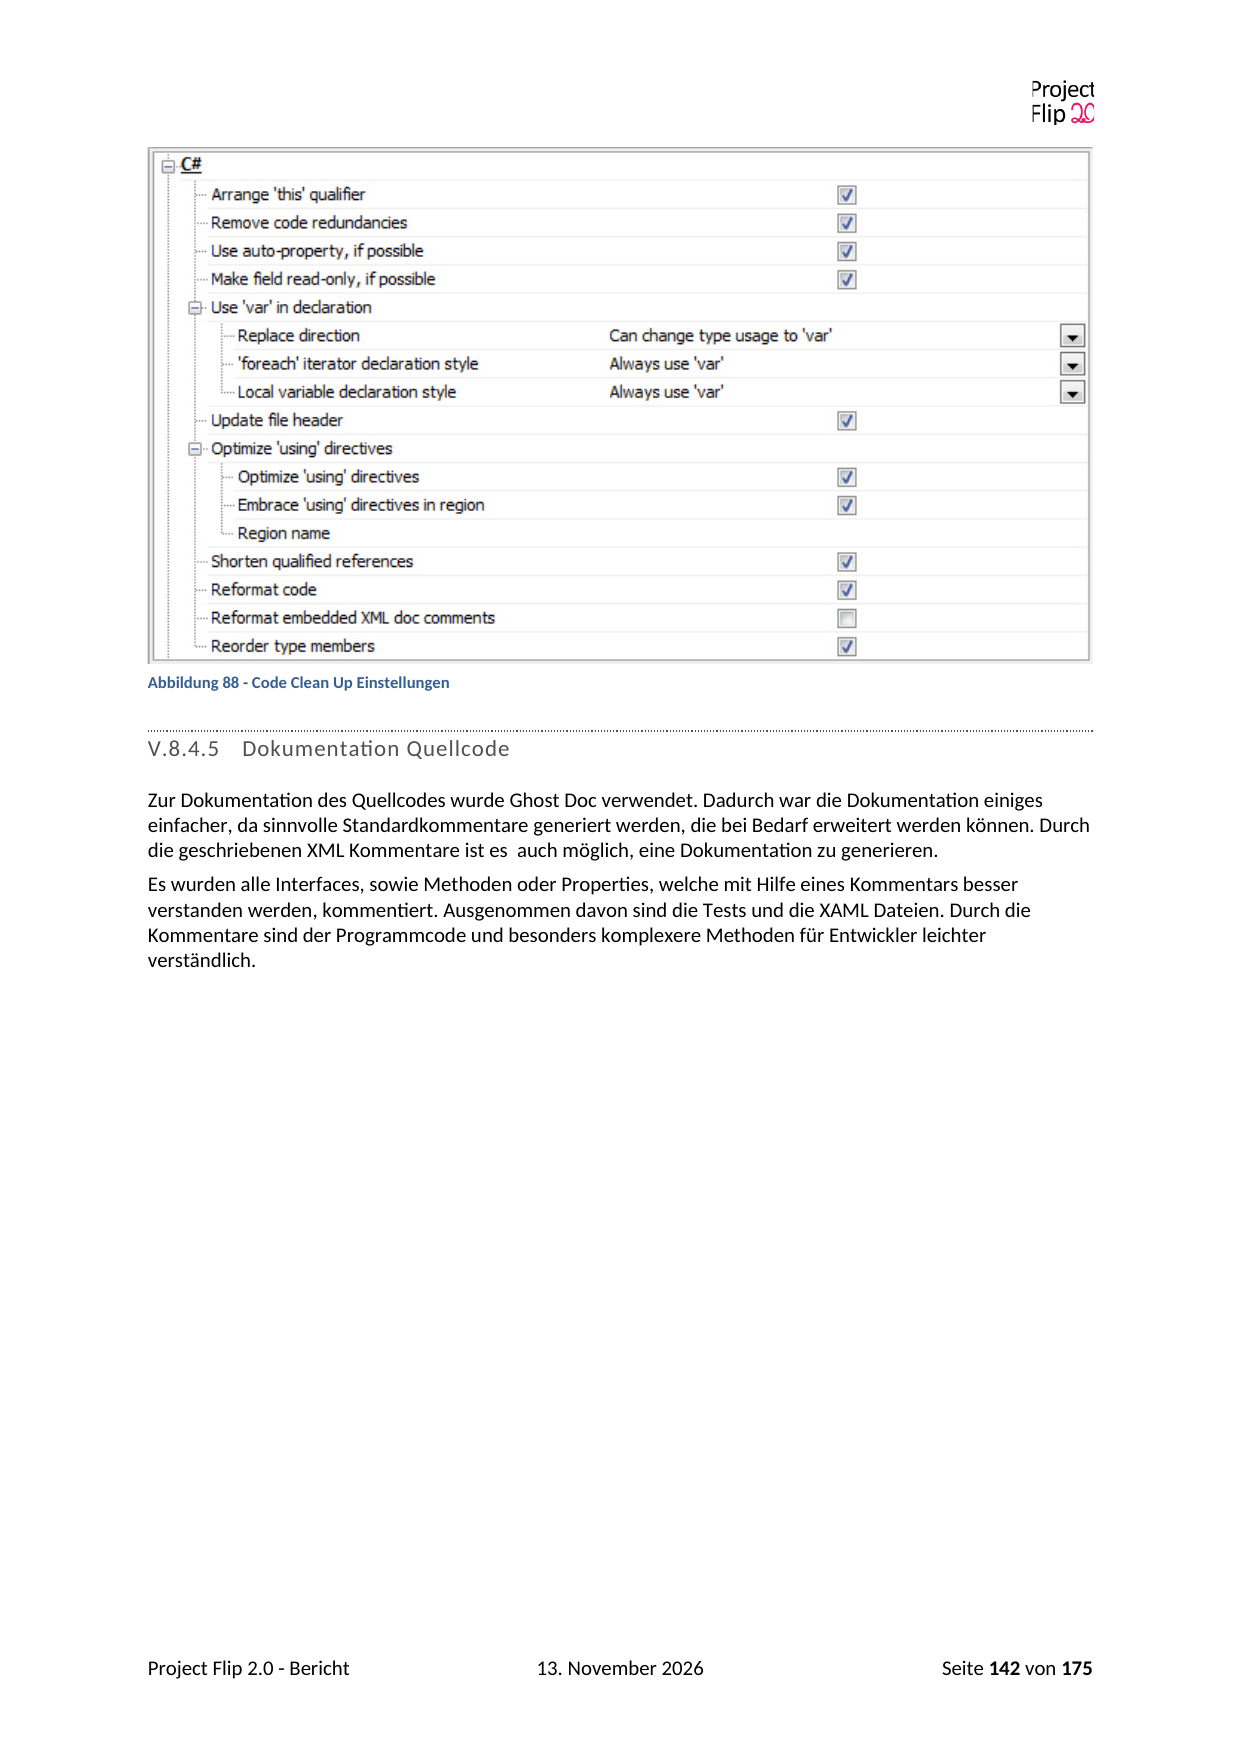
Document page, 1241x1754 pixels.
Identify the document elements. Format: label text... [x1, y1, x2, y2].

picture [1081, 79, 1097, 124]
picture [147, 147, 1093, 664]
subtitle Dokumentation Quellcode [148, 730, 1093, 762]
text Zur Dokumentation des Quellcodes wurde Ghost Doc verwendet. Dadurch war die Dokumentation einiges einfacher, da sinnvolle Standardkommentare generiert werden, die bei Bedarf erweitert werden können. Durch die geschriebenen XML Kommentare ist es auch möglich, eine Dokumentation zu generieren. [148, 787, 1093, 863]
text Es wurden alle Interfaces, sowie Methoden oder Properties, welche mit Hilfe eines Kommentars besser verstanden werden, kommentiert. Ausgenommen davon sind die Tests und die XAML Dateien. Durch die Kommentare sind der Programmcode und besonders komplexere Methoden für Entwickler leichter verständlich. [148, 871, 1093, 973]
text Abbildung 88 - Code Clean Up Einstellungen [148, 672, 1093, 693]
